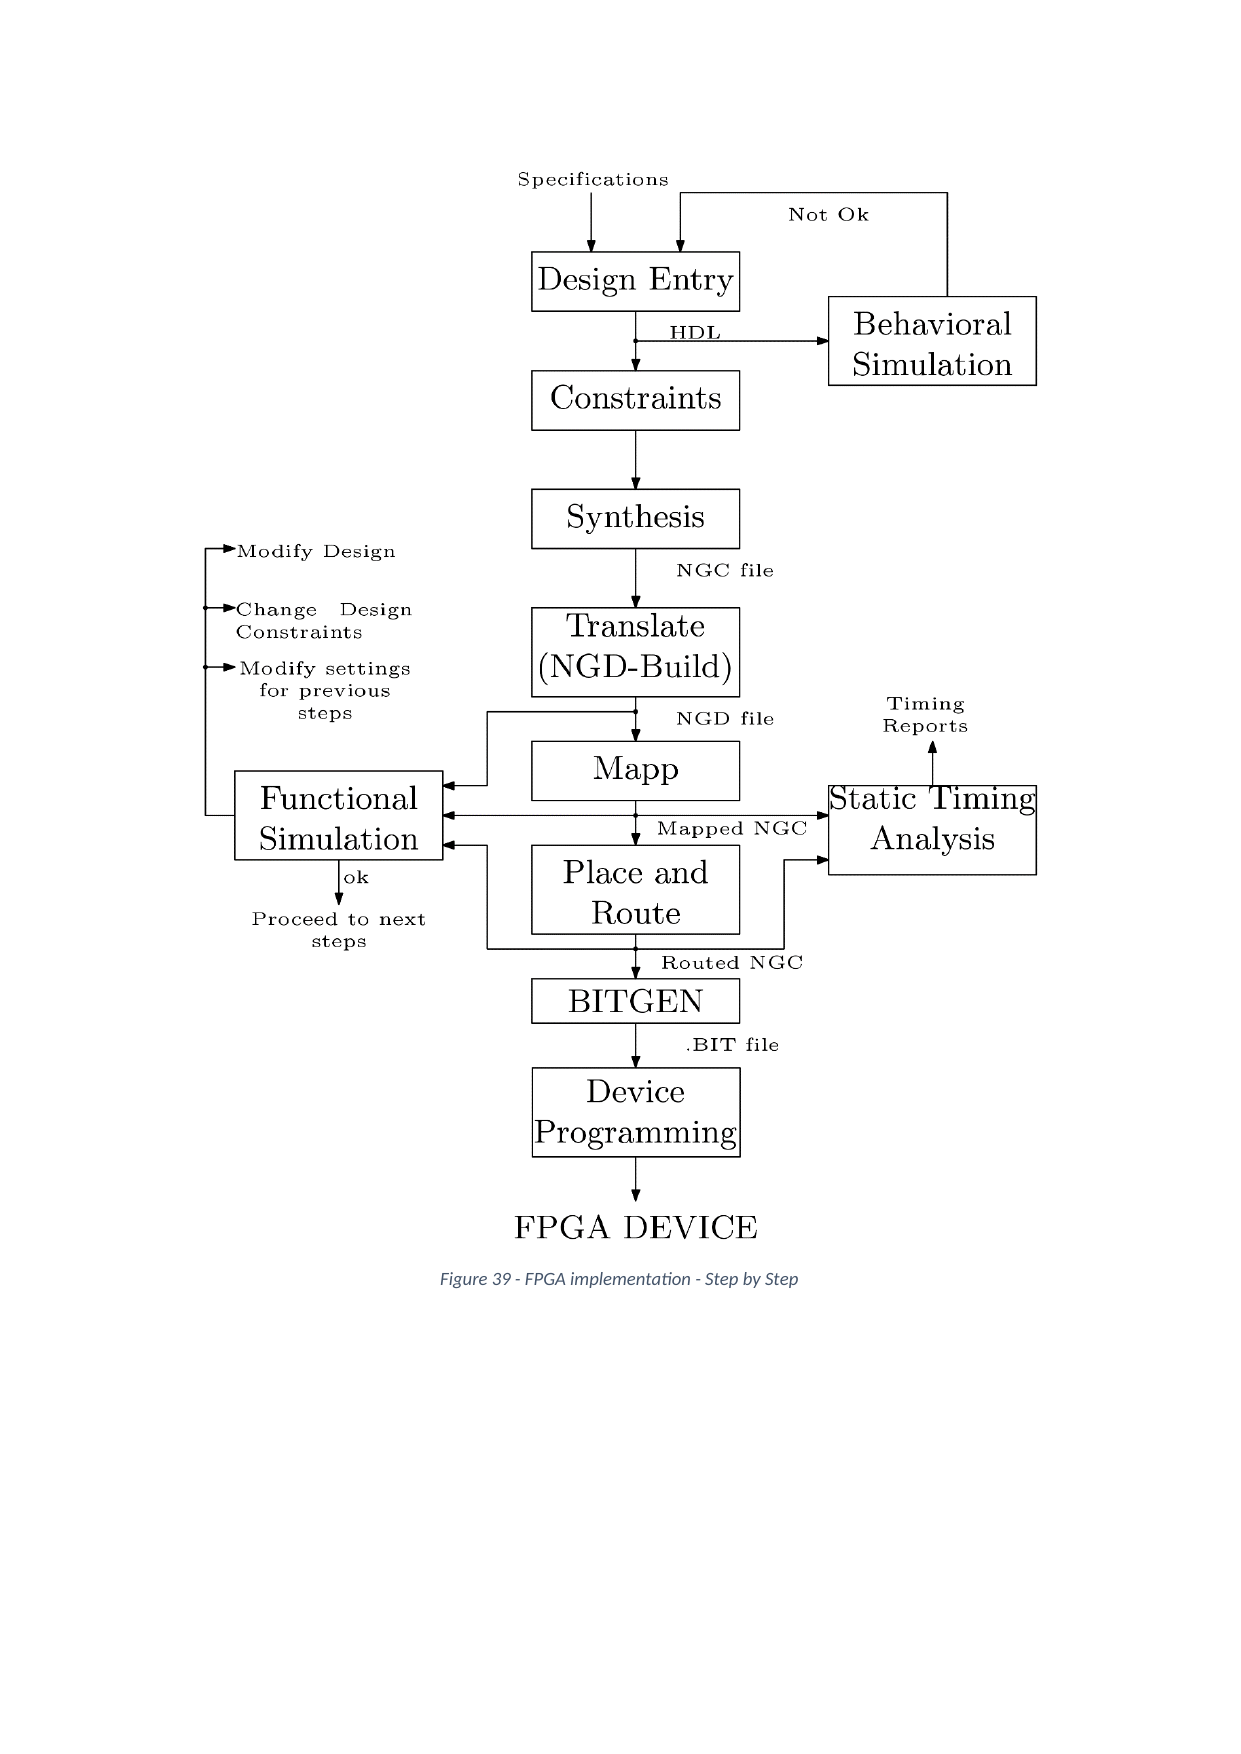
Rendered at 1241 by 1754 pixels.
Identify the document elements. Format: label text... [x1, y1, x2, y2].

picture [200, 159, 1040, 1242]
text Figure 39 - FPGA implementation - Step by Step [150, 1267, 1090, 1290]
